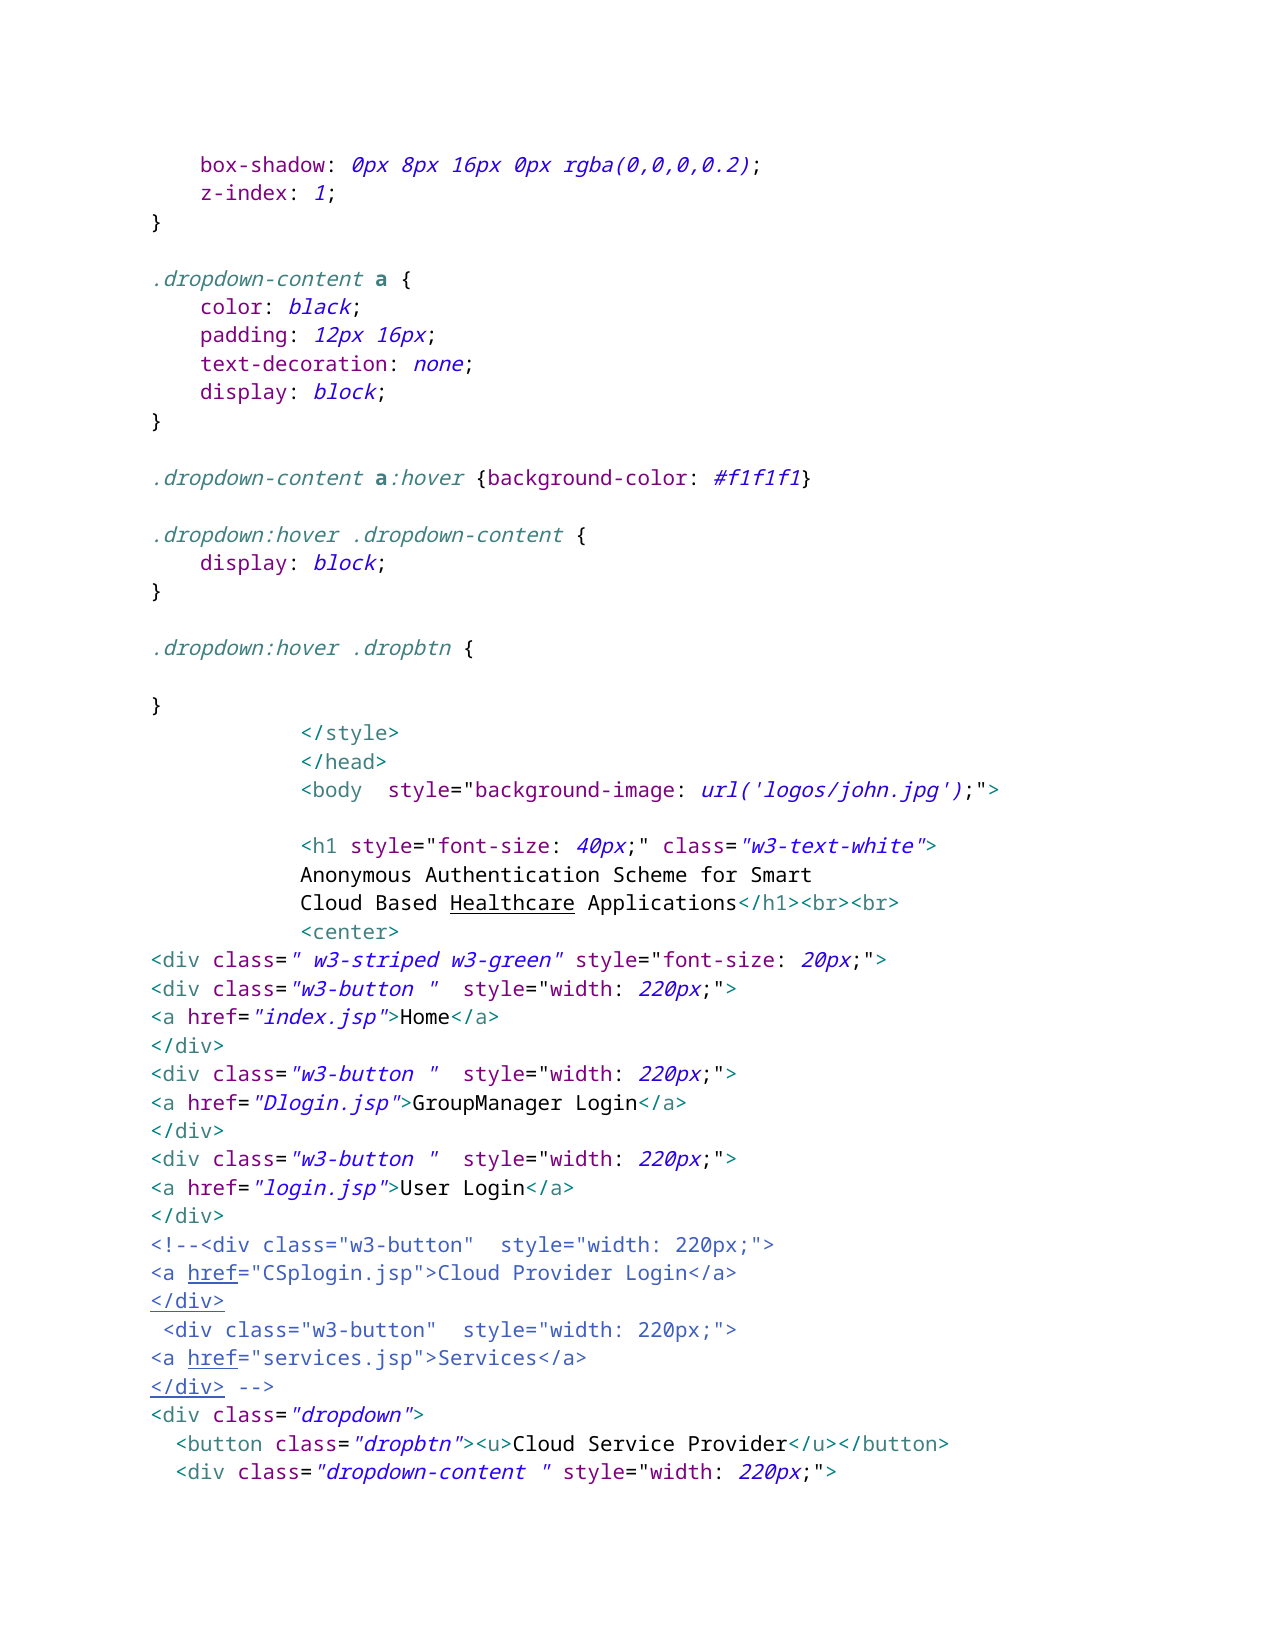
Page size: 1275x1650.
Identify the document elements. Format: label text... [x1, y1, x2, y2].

text Anonymous Authentication Scheme for Smart [150, 860, 1125, 888]
text z-index: 1; [150, 178, 1125, 207]
text </head> [150, 747, 1125, 775]
text display: block; [150, 377, 1125, 406]
text <a href="services.jsp">Services</a> [150, 1343, 1125, 1372]
text .dropdown-content a { [150, 264, 1125, 292]
text <div class="w3-button " style="width: 220px;"> [150, 1059, 1125, 1088]
text } [150, 406, 1125, 434]
text <div class="dropdown-content " style="width: 220px;"> [150, 1457, 1125, 1486]
text <a href="login.jsp">User Login</a> [150, 1173, 1125, 1201]
text <center> [150, 917, 1125, 945]
text } [150, 577, 1125, 605]
text box-shadow: 0px 8px 16px 0px rgba(0,0,0,0.2); [150, 150, 1125, 178]
text <div class=" w3-striped w3-green" style="font-size: 20px;"> [150, 945, 1125, 974]
text </div> [150, 1116, 1125, 1144]
text } [150, 690, 1125, 718]
text </div> [150, 1031, 1125, 1059]
text .dropdown:hover .dropbtn { [150, 633, 1125, 662]
text </div> [150, 1201, 1125, 1230]
text <a href="CSplogin.jsp">Cloud Provider Login</a> [150, 1258, 1125, 1287]
text <div class="w3-button " style="width: 220px;"> [150, 974, 1125, 1002]
text <div class="w3-button " style="width: 220px;"> [150, 1144, 1125, 1173]
text Cloud Based Healthcare Applications</h1><br><br> [150, 888, 1125, 917]
text <a href="Dlogin.jsp">GroupManager Login</a> [150, 1088, 1125, 1116]
text <a href="index.jsp">Home</a> [150, 1002, 1125, 1031]
text </style> [150, 718, 1125, 747]
text color: black; [150, 292, 1125, 321]
text text-decoration: none; [150, 349, 1125, 377]
text display: block; [150, 548, 1125, 577]
text <body style="background-image: url('logos/john.jpg');"> [150, 775, 1125, 804]
text .dropdown-content a:hover {background-color: #f1f1f1} [150, 463, 1125, 491]
text .dropdown:hover .dropdown-content { [150, 520, 1125, 548]
text </div> --> [150, 1372, 1125, 1400]
text } [150, 207, 1125, 235]
text <div class="dropdown"> [150, 1400, 1125, 1429]
text <button class="dropbtn"><u>Cloud Service Provider</u></button> [150, 1429, 1125, 1457]
text <h1 style="font-size: 40px;" class="w3-text-white"> [150, 832, 1125, 860]
text <div class="w3-button" style="width: 220px;"> [150, 1315, 1125, 1343]
text <!--<div class="w3-button" style="width: 220px;"> [150, 1230, 1125, 1258]
text </div> [150, 1287, 1125, 1315]
text padding: 12px 16px; [150, 321, 1125, 349]
